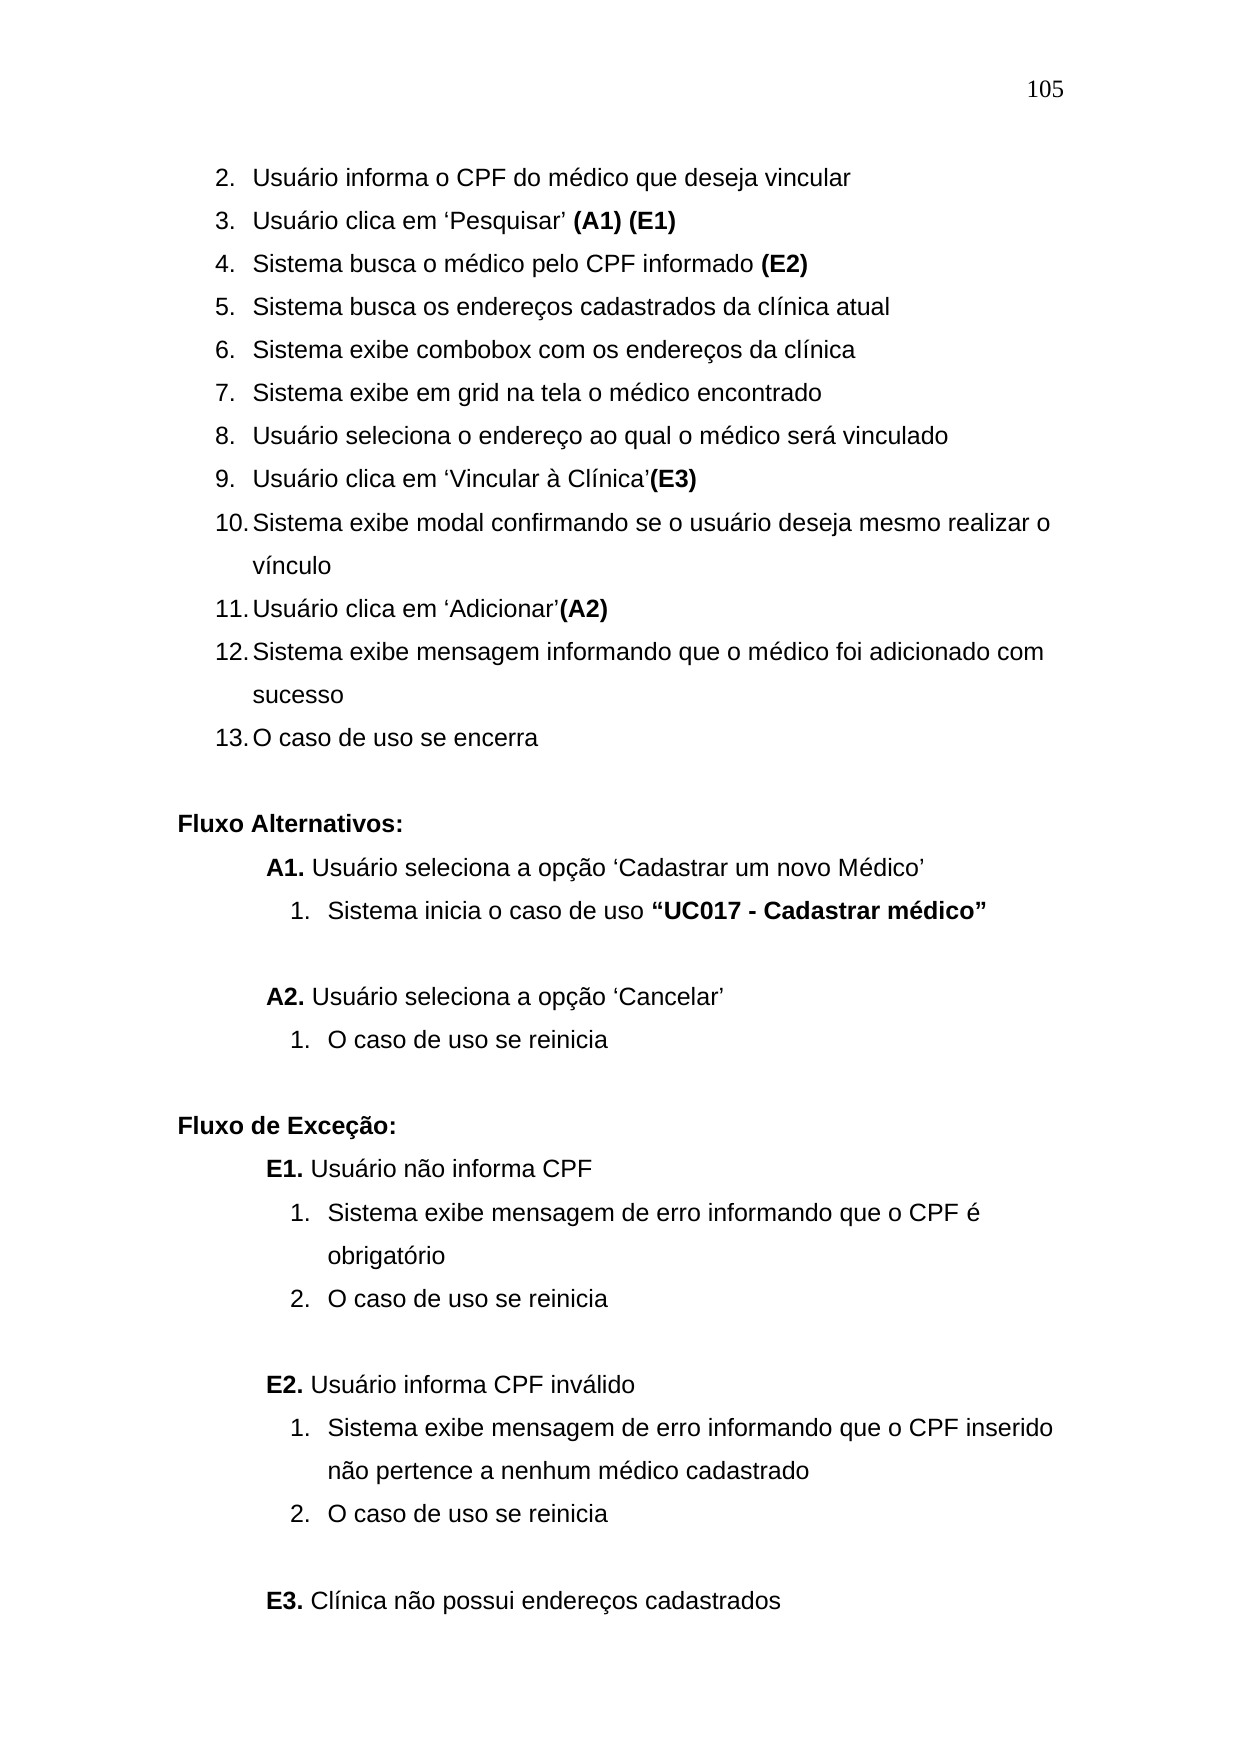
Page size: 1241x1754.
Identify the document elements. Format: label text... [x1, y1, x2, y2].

list Usuário clica em ‘Adicionar’(A2) [215, 594, 1064, 622]
list Sistema exibe combobox com os endereços da clínica [215, 335, 1064, 364]
list O caso de uso se reinicia [290, 1284, 1064, 1312]
list Sistema exibe modal confirmando se o usuário deseja mesmo realizar o vínculo [215, 507, 1064, 579]
text Fluxo de Exceção: [177, 1111, 1064, 1140]
list Usuário seleciona o endereço ao qual o médico será vinculado [215, 421, 1064, 450]
list Usuário informa o CPF do médico que deseja vincular [215, 162, 1064, 191]
list O caso de uso se reinicia [290, 1025, 1064, 1054]
text E1. Usuário não informa CPF [177, 1154, 1064, 1183]
list Sistema busca o médico pelo CPF informado (E2) [215, 249, 1064, 277]
text Fluxo Alternativos: [177, 809, 1064, 838]
text A1. Usuário seleciona a opção ‘Cadastrar um novo Médico’ [177, 852, 1064, 881]
list Usuário clica em ‘Pesquisar’ (A1) (E1) [215, 206, 1064, 234]
list Sistema exibe mensagem de erro informando que o CPF é obrigatório [290, 1197, 1064, 1269]
list O caso de uso se encerra [215, 723, 1064, 752]
list Sistema exibe em grid na tela o médico encontrado [215, 378, 1064, 407]
list Usuário clica em ‘Vincular à Clínica’(E3) [215, 464, 1064, 493]
list O caso de uso se reinicia [290, 1499, 1064, 1528]
text E3. Clínica não possui endereços cadastrados [177, 1586, 1064, 1614]
list Sistema exibe mensagem de erro informando que o CPF inserido não pertence a nenhum médico cadastrado [290, 1413, 1064, 1485]
list Sistema exibe mensagem informando que o médico foi adicionado com sucesso [215, 637, 1064, 709]
list Sistema inicia o caso de uso “UC017 - Cadastrar médico” [290, 896, 1064, 924]
text A2. Usuário seleciona a opção ‘Cancelar’ [177, 982, 1064, 1011]
text E2. Usuário informa CPF inválido [177, 1370, 1064, 1399]
list Sistema busca os endereços cadastrados da clínica atual [215, 292, 1064, 321]
